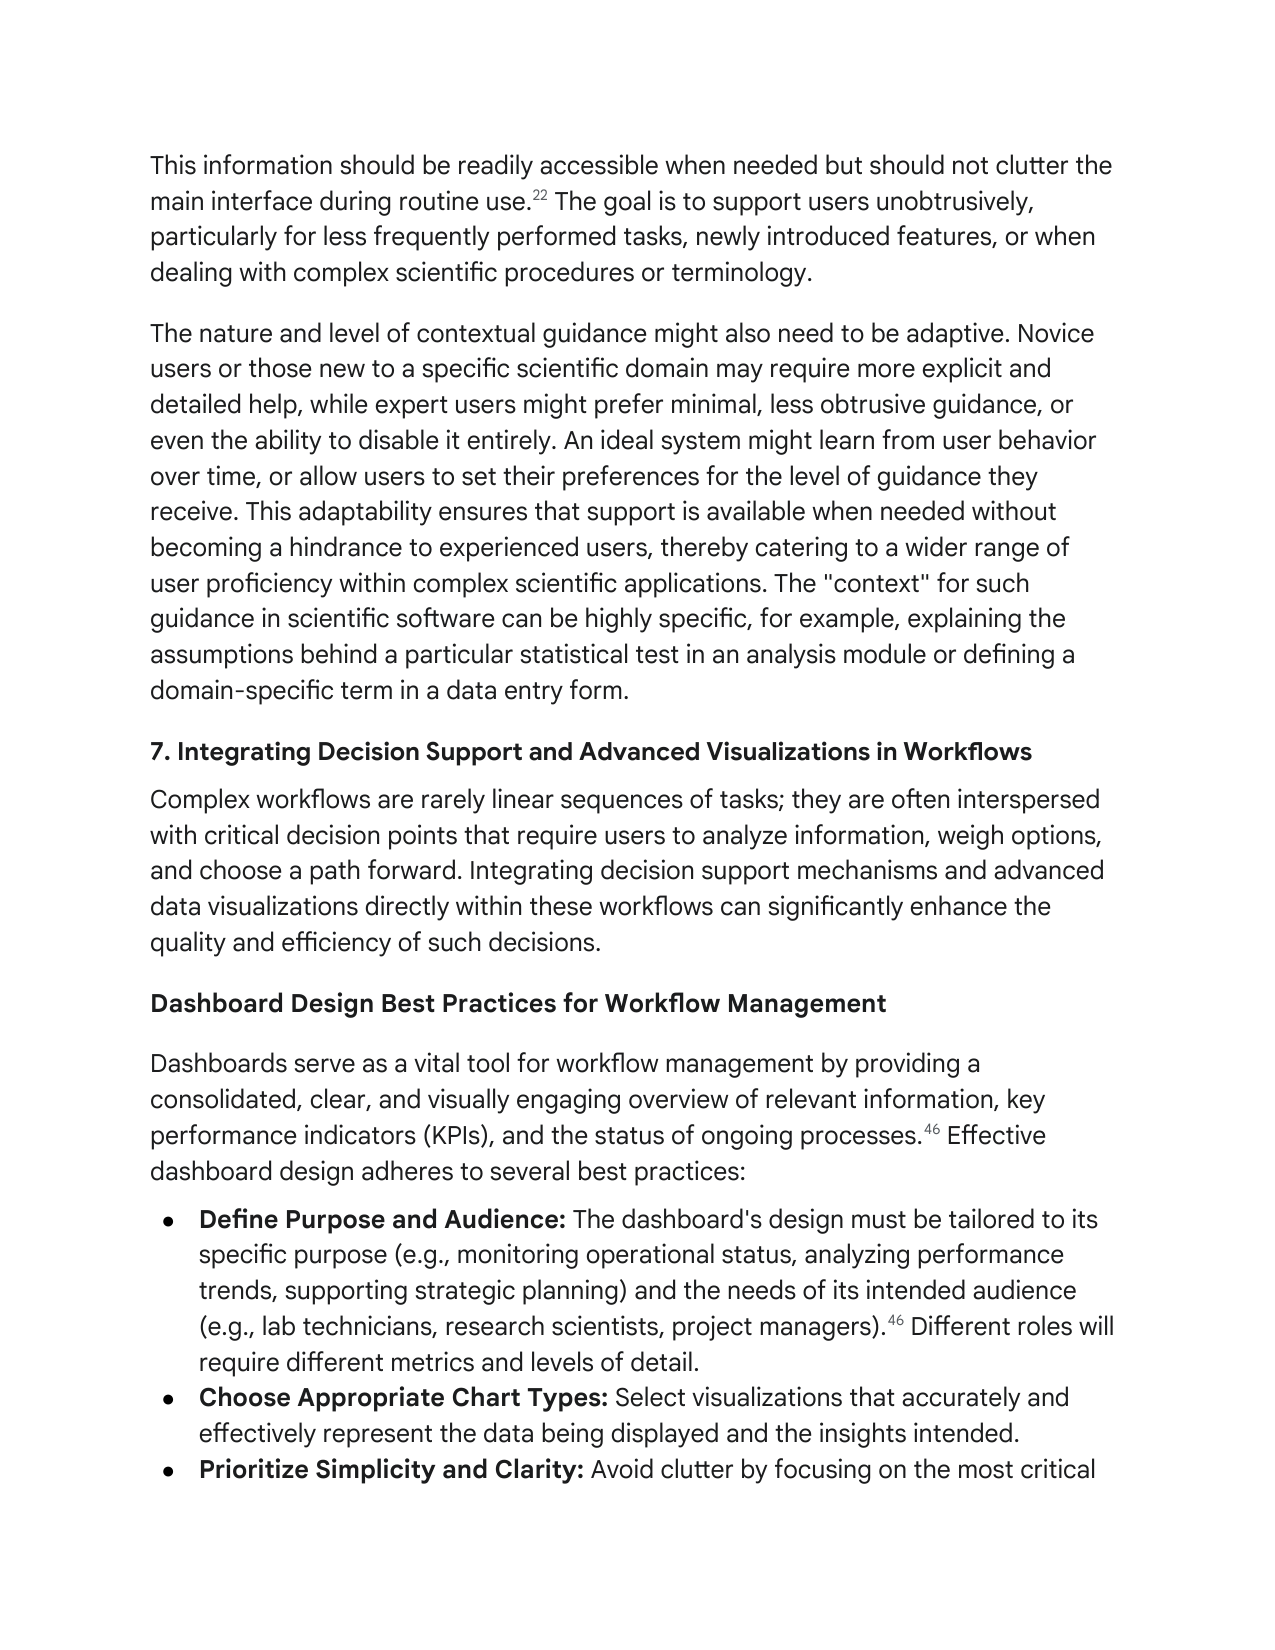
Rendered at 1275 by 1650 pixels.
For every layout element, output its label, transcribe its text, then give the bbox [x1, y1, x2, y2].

list Choose Appropriate Chart Types: Select visualizations that accurately and effectively represent the data being displayed and the insights intended. [161, 1383, 1125, 1450]
subtitle 7. Integrating Decision Support and Advanced Visualizations in Workflows [150, 736, 1125, 767]
text Complex workflows are rarely linear sequences of tasks; they are often interspersed with critical decision points that require users to analyze information, weigh options, and choose a path forward. Integrating decision support mechanisms and advanced data visualizations directly within these workflows can significantly enhance the quality and efficiency of such decisions. [150, 784, 1125, 958]
text This information should be readily accessible when needed but should not clutter the main interface during routine use.22 The goal is to support users unobtrusively, particularly for less frequently performed tasks, newly introduced features, or when dealing with complex scientific procedures or terminology. [150, 150, 1125, 288]
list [161, 1454, 1125, 1485]
text Dashboard Design Best Practices for Workflow Management [150, 988, 1125, 1019]
text Dashboards serve as a vital tool for workflow management by providing a consolidated, clear, and visually engaging overview of relevant information, key performance indicators (KPIs), and the status of ongoing processes.46 Effective dashboard design adheres to several best practices: [150, 1048, 1125, 1187]
list Define Purpose and Audience: The dashboard's design must be tailored to its specific purpose (e.g., monitoring operational status, analyzing performance trends, supporting strategic planning) and the needs of its intended audience (e.g., lab technicians, research scientists, project managers).46 Different roles will require different metrics and levels of detail. [161, 1204, 1125, 1378]
text The nature and level of contextual guidance might also need to be adaptive. Novice users or those new to a specific scientific domain may require more explicit and detailed help, while expert users might prefer minimal, less obtrusive guidance, or even the ability to disable it entirely. An ideal system might learn from user behavior over time, or allow users to set their preferences for the level of guidance they receive. This adaptability ensures that support is available when needed without becoming a hindrance to experienced users, thereby catering to a wider range of user proficiency within complex scientific applications. The "context" for such guidance in scientific software can be highly specific, for example, explaining the assumptions behind a particular statistical test in an analysis module or defining a domain-specific term in a data entry form. [150, 318, 1125, 707]
